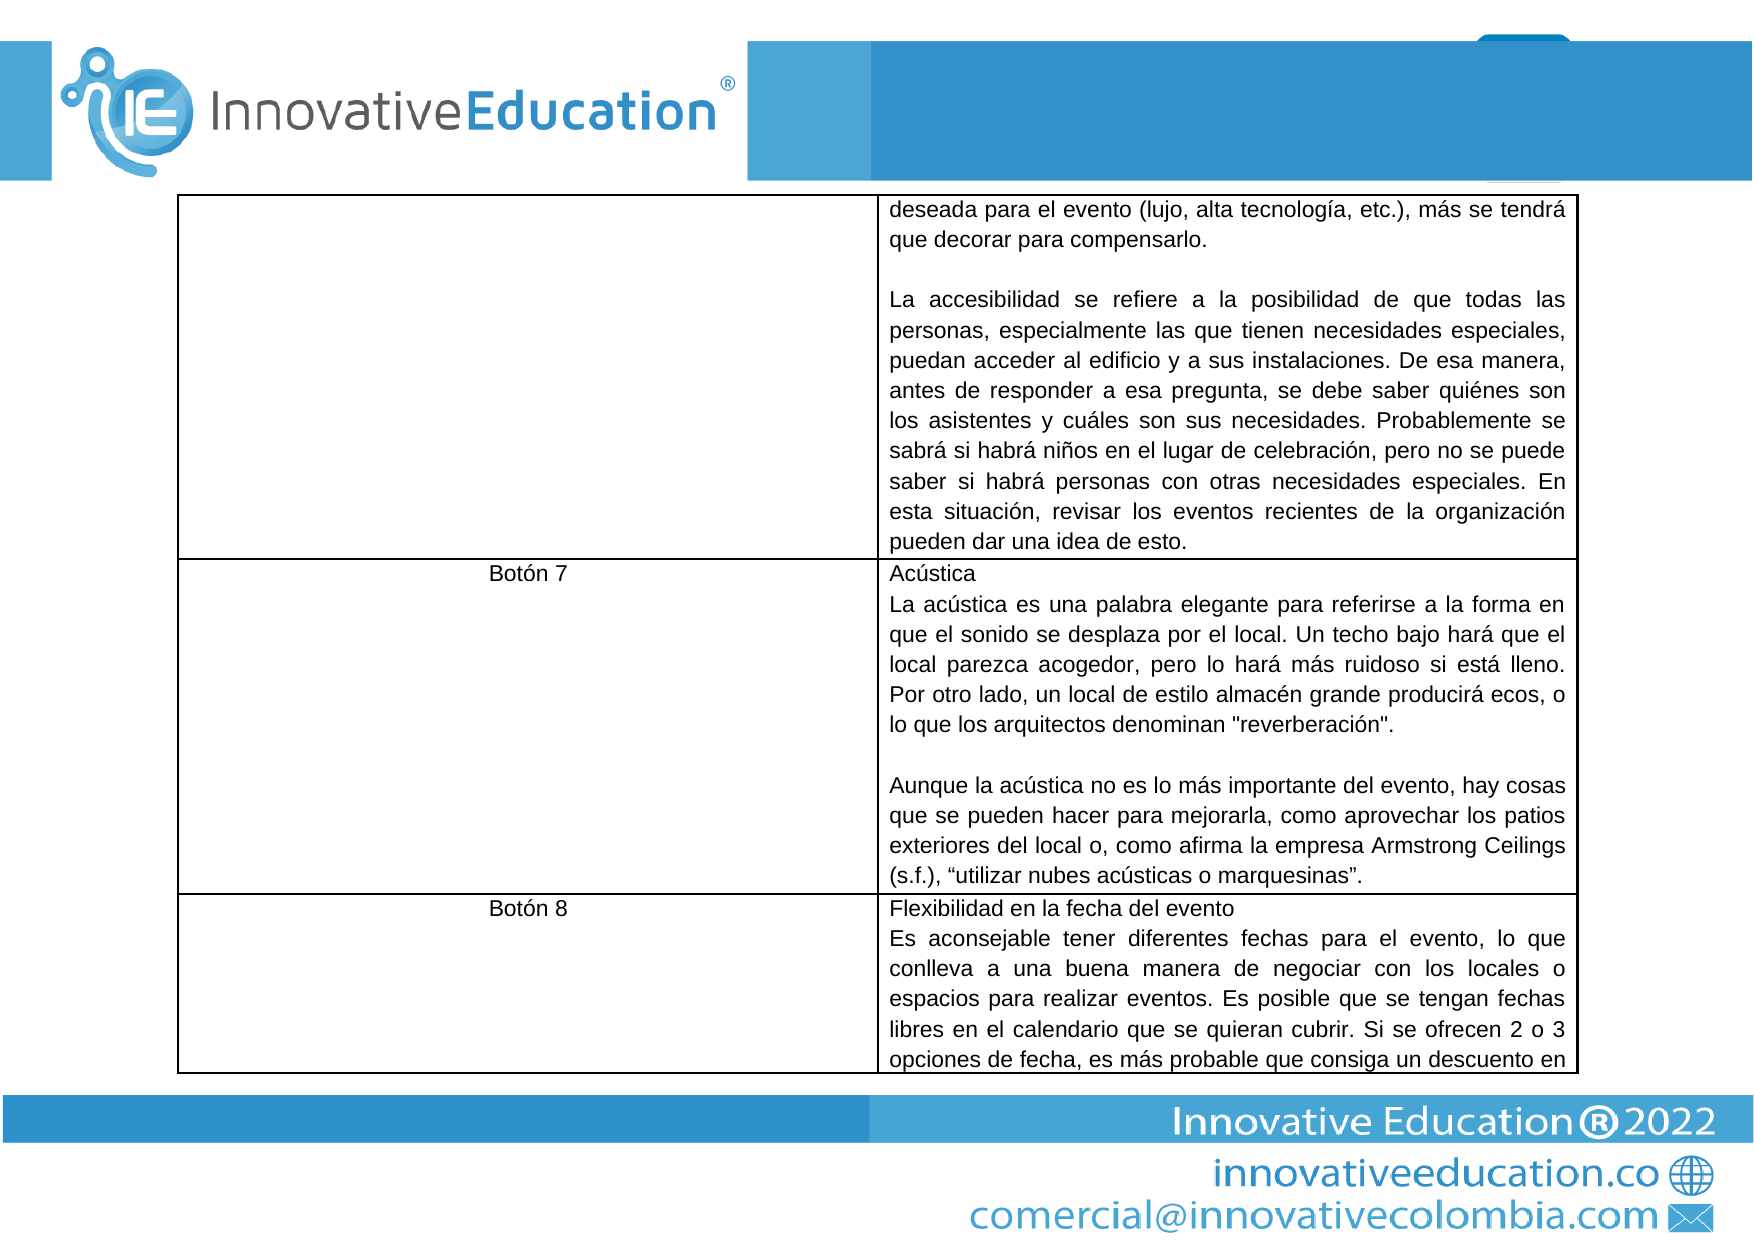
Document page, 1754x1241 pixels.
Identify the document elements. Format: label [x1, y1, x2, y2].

picture [1566, 196, 1576, 214]
picture [2, 1093, 1754, 1239]
picture [0, 28, 1752, 194]
